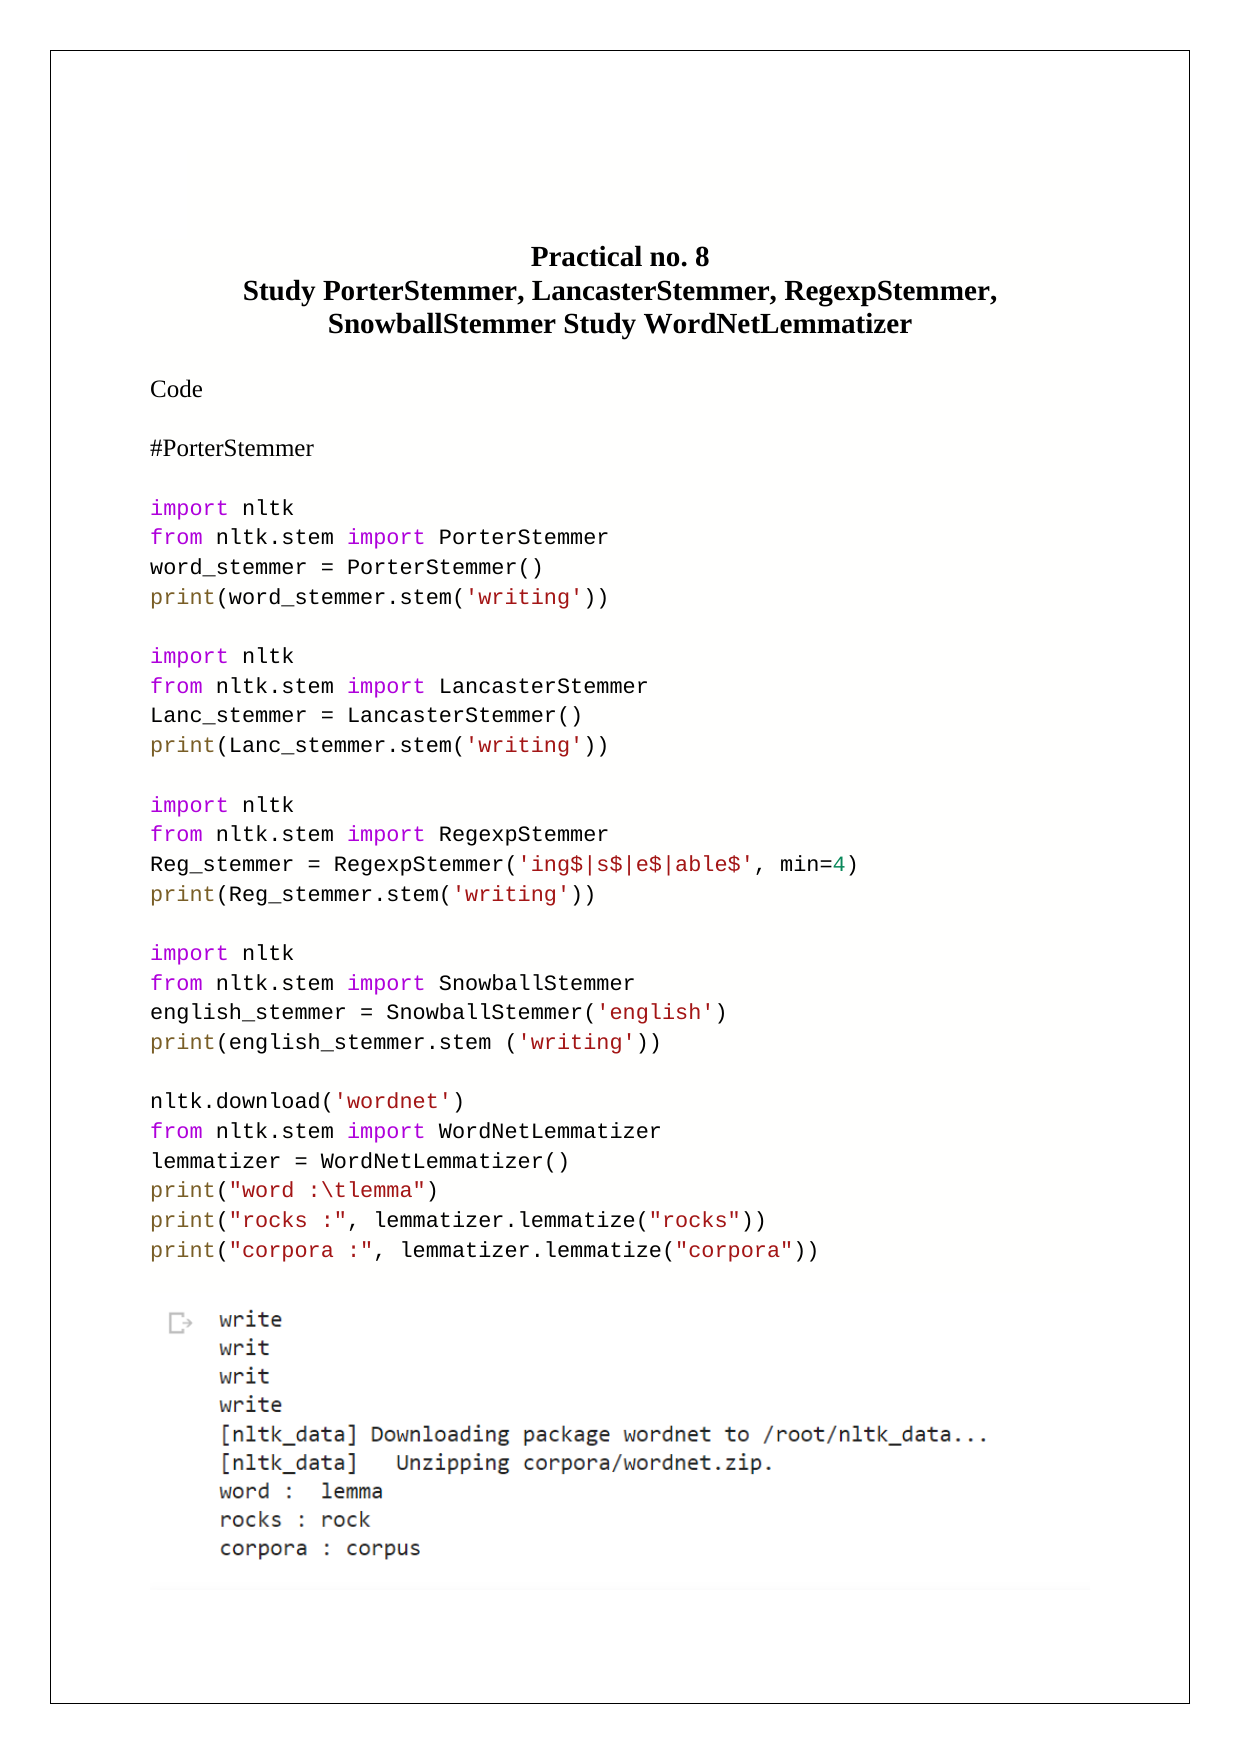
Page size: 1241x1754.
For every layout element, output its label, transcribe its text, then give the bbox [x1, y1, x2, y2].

text print(Reg_stemmer.stem('writing')) [150, 878, 1090, 908]
picture [150, 1293, 1091, 1590]
text #PorterStemmer [150, 433, 1090, 462]
text Practical no. 8 [150, 239, 1090, 273]
text from nltk.stem import PorterStemmer [150, 522, 1090, 551]
text print("corpora :", lemmatizer.lemmatize("corpora")) [150, 1234, 1090, 1264]
text Code [150, 373, 1090, 403]
text print("word :\tlemma") [150, 1175, 1090, 1204]
text from nltk.stem import WordNetLemmatizer [150, 1115, 1090, 1145]
text import nltk [150, 492, 1090, 522]
text english_stemmer = SnowballStemmer('english') [150, 997, 1090, 1026]
text from nltk.stem import LancasterStemmer [150, 670, 1090, 700]
text lemmatizer = WordNetLemmatizer() [150, 1145, 1090, 1175]
text print(Lanc_stemmer.stem('writing')) [150, 729, 1090, 759]
text import nltk [150, 789, 1090, 818]
text Study PorterStemmer, LancasterStemmer, RegexpStemmer, SnowballStemmer Study WordNetLemmatizer [150, 273, 1090, 340]
text from nltk.stem import SnowballStemmer [150, 967, 1090, 997]
text nltk.download('wordnet') [150, 1086, 1090, 1115]
text Lanc_stemmer = LancasterStemmer() [150, 700, 1090, 729]
text print(word_stemmer.stem('writing')) [150, 581, 1090, 611]
text import nltk [150, 640, 1090, 670]
text word_stemmer = PorterStemmer() [150, 551, 1090, 581]
text Reg_stemmer = RegexpStemmer('ing$|s$|e$|able$', min=4) [150, 848, 1090, 878]
text from nltk.stem import RegexpStemmer [150, 818, 1090, 848]
text print(english_stemmer.stem ('writing')) [150, 1026, 1090, 1056]
text print("rocks :", lemmatizer.lemmatize("rocks")) [150, 1204, 1090, 1234]
text import nltk [150, 937, 1090, 967]
